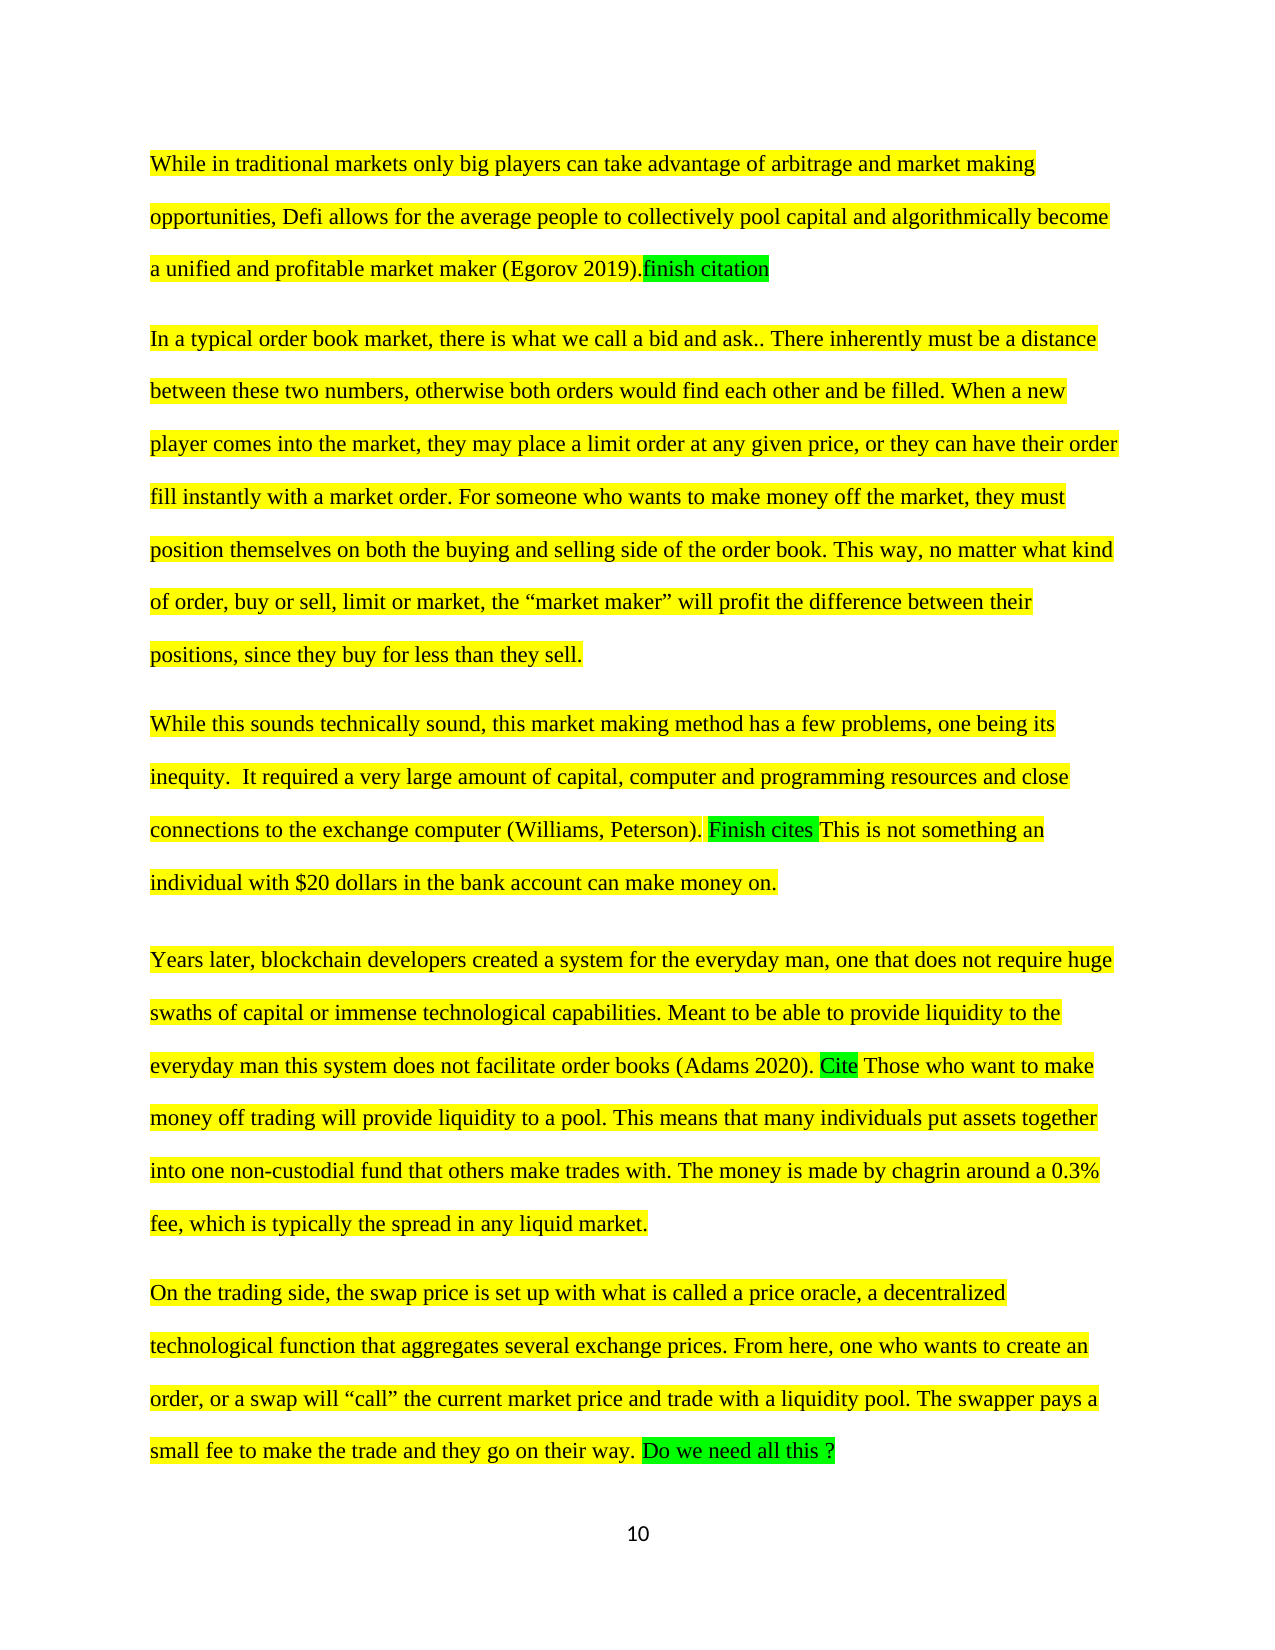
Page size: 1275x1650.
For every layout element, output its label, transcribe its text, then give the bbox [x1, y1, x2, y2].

text On the trading side, the swap price is set up with what is called a price oracle, a decentralized technological function that aggregates several exchange prices. From here, one who wants to create an order, or a swap will “call” the current market price and trade with a liquidity pool. The swapper pays a small fee to make the trade and they go on their way. Do we need all this ? [150, 1279, 1125, 1464]
text While this sounds technically sound, this market making method has a few problems, one being its inequity. It required a very large amount of capital, computer and programming resources and close connections to the exchange computer (Williams, Peterson). Finish cites This is not something an individual with $20 dollars in the bank account can make money on. [150, 710, 1125, 895]
text Years later, blockchain developers created a system for the everyday man, one that does not require huge swaths of capital or immense technological capabilities. Meant to be able to provide liquidity to the everyday man this system does not facilitate order books (Adams 2020). Cite Those who want to make money off trading will provide liquidity to a pool. This means that many individuals put assets together into one non-custodial fund that others make trades with. The money is made by chagrin around a 0.3% fee, which is typically the spread in any liquid market. [150, 946, 1125, 1236]
text In a typical order book market, there is what we call a bid and ask.. There inherently must be a distance between these two numbers, otherwise both orders would find each other and be filled. When a new player comes into the market, they may place a limit order at any given price, or they can have their order fill instantly with a market order. For someone who wants to make money off the market, they must position themselves on both the buying and selling side of the order book. This way, no matter what kind of order, buy or sell, limit or market, the “market maker” will profit the difference between their positions, since they buy for less than they sell. [150, 325, 1125, 667]
text While in traditional markets only big players can take advantage of arbitrage and market making opportunities, Defi allows for the average people to collectively pool capital and algorithmically become a unified and profitable market maker (Egorov 2019).finish citation [150, 150, 1125, 282]
